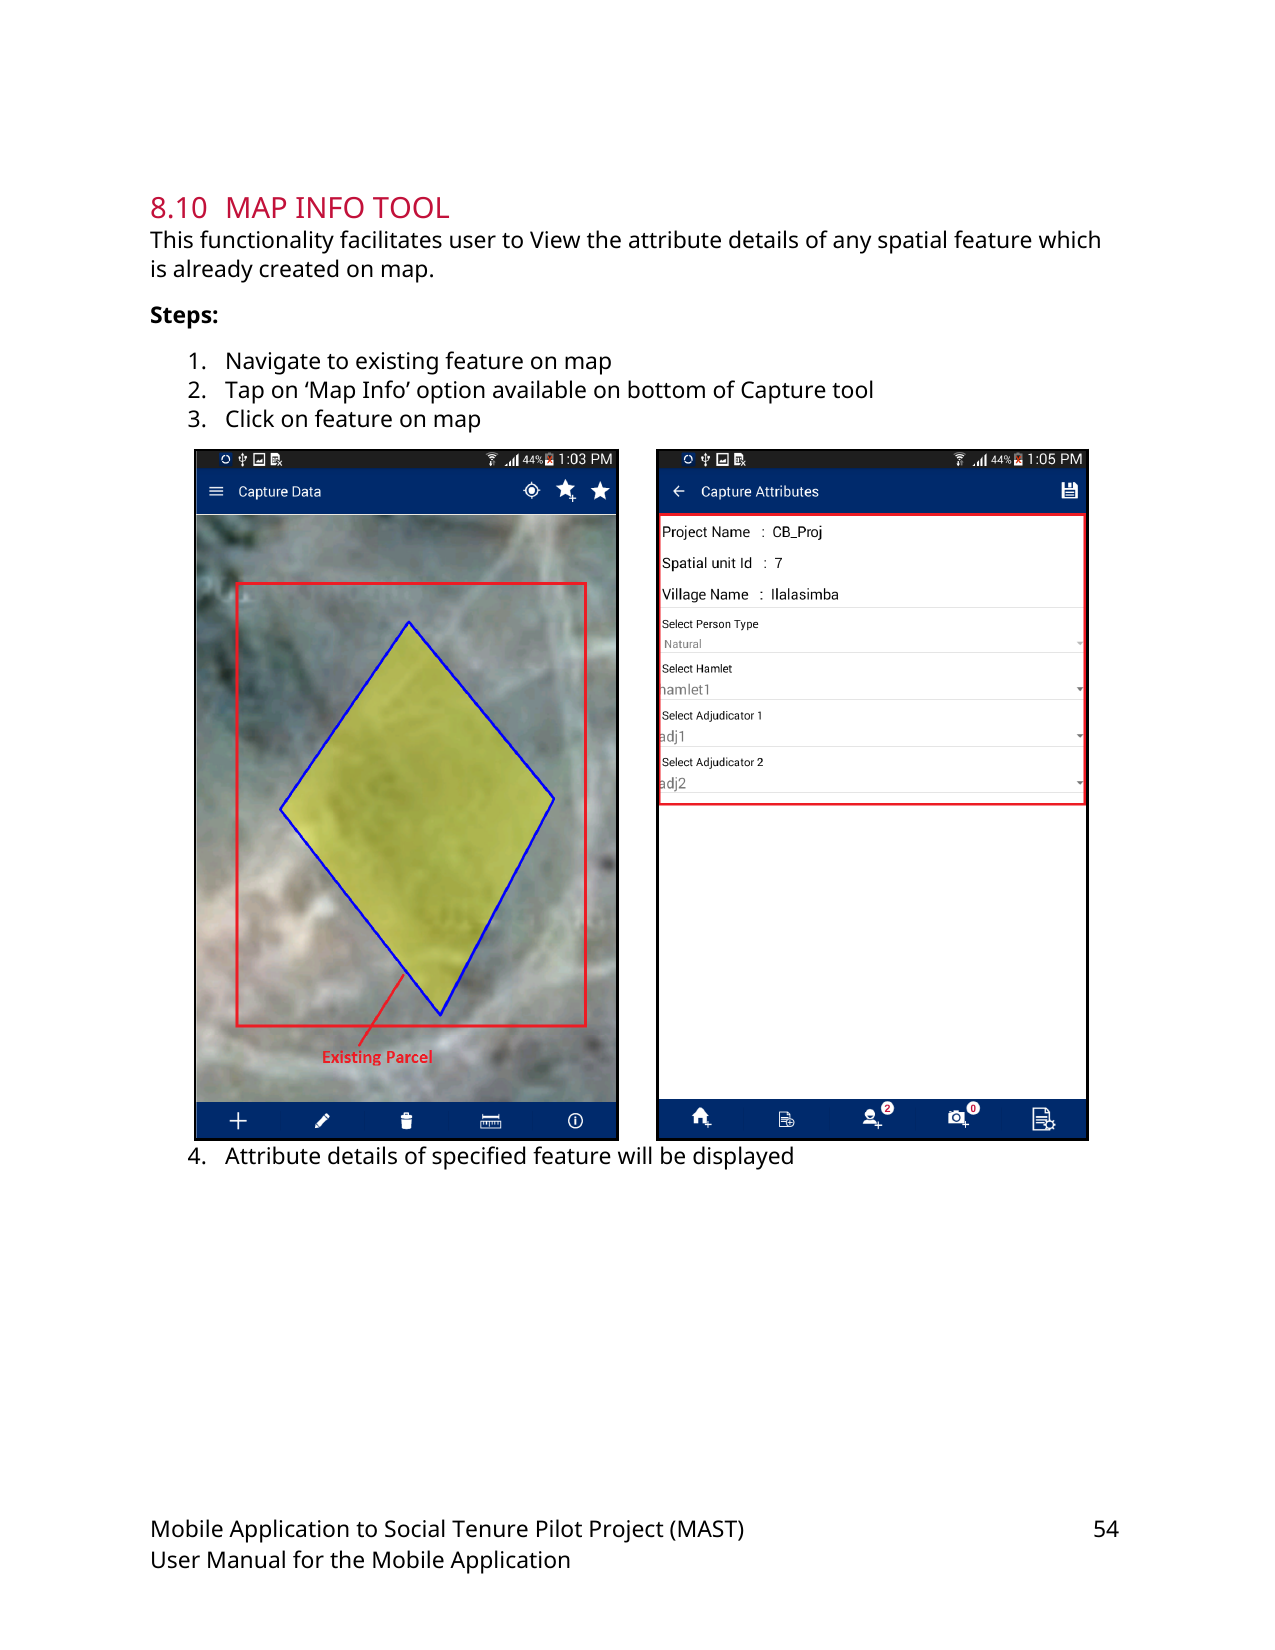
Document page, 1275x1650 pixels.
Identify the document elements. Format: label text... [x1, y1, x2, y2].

text This functionality facilitates user to View the attribute details of any spatial feature which is already created on map. [150, 225, 1125, 283]
subtitle Map Info Tool [150, 192, 1125, 225]
picture [659, 451, 1086, 1138]
list Navigate to existing feature on map [187, 346, 1125, 375]
picture [196, 451, 616, 1138]
text Steps: [150, 300, 1125, 329]
list Click on feature on map [187, 404, 1125, 433]
list Tap on ‘Map Info’ option available on bottom of Capture tool [187, 375, 1125, 404]
